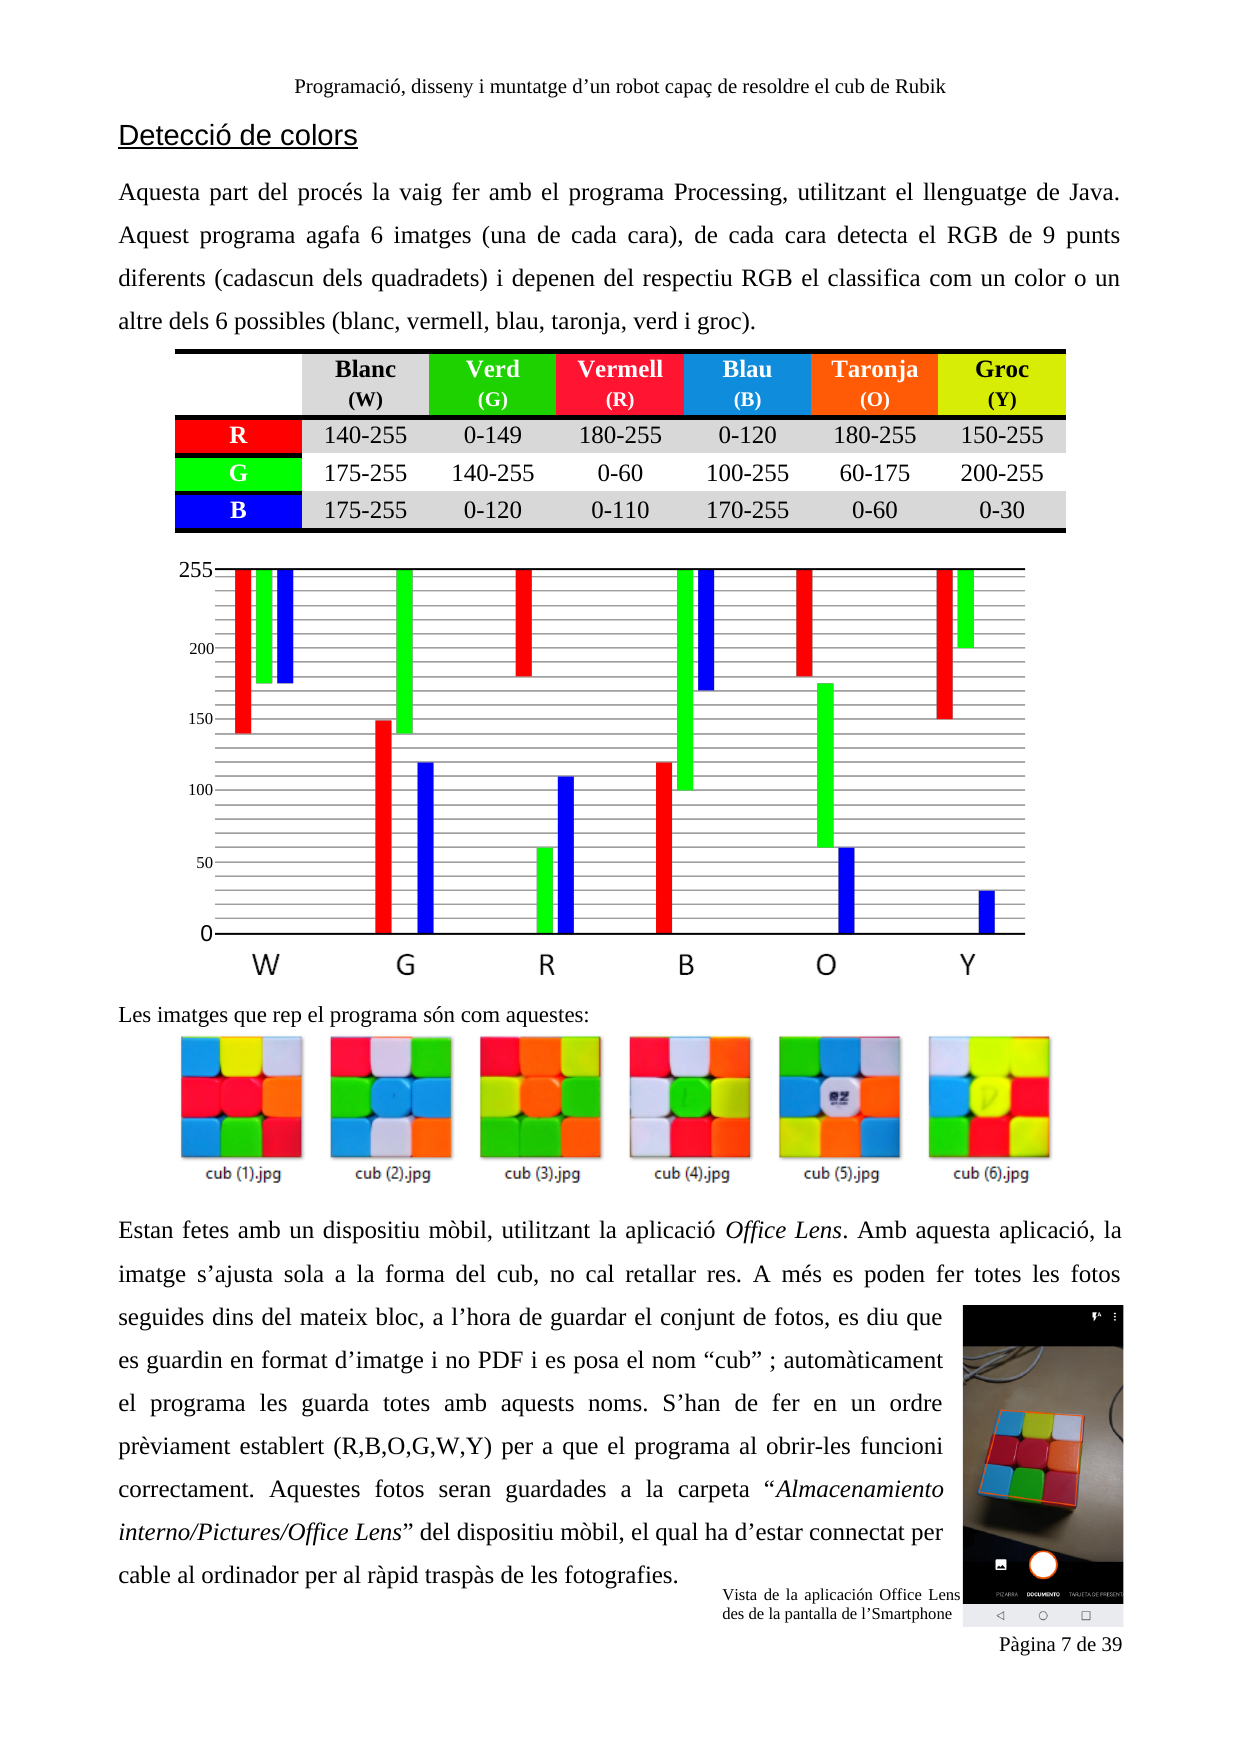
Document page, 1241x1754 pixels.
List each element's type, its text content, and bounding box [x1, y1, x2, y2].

table_cell 0-120 [684, 420, 811, 453]
table_cell 140-255 [302, 420, 429, 453]
table_cell 150-255 [938, 420, 1066, 453]
table_header Verd (G) [429, 354, 556, 415]
table_cell 175-255 [302, 491, 429, 528]
picture [172, 1027, 1068, 1190]
table_cell B [175, 495, 302, 528]
table_header Groc (Y) [938, 354, 1066, 415]
table_cell 60-175 [811, 453, 938, 491]
table_cell 180-255 [811, 420, 938, 453]
table_header Vermell (R) [556, 354, 684, 415]
table_cell 0-110 [556, 491, 684, 528]
table_cell 0-30 [938, 491, 1066, 528]
table_cell R [175, 420, 302, 453]
picture [962, 1305, 1124, 1627]
table_cell 180-255 [556, 420, 684, 453]
table_header Blau (B) [684, 354, 811, 415]
table_cell 200-255 [938, 453, 1066, 491]
text Les imatges que rep el programa són com aquestes: [118, 1001, 1122, 1027]
text Aquesta part del procés la vaig fer amb el programa Processing, utilitzant el llenguatge de Java. Aquest programa agafa 6 imatges (una de cada cara), de cada cara detecta el RGB de 9 punts diferents (cadascun dels quadradets) i depenen del respectiu RGB el classifica com un color o un altre dels 6 possibles (blanc, vermell, blau, taronja, verd i groc). [118, 177, 1122, 335]
table_header [175, 354, 302, 415]
table_header Taronja (O) [811, 354, 938, 415]
table_cell 140-255 [429, 453, 556, 491]
table_cell 0-60 [556, 453, 684, 491]
text Estan fetes amb un dispositiu mòbil, utilitzant la aplicació Office Lens. Amb aquesta aplicació, la imatge s’ajusta sola a la forma del cub, no cal retallar res. A més es poden fer totes les fotos seguides dins del mateix bloc, a l’hora de guardar el conjunt de fotos, es diu que es guardin en format d’imatge i no PDF i es posa el nom “cub” ; automàticament el programa les guarda totes amb aquests noms. S’han de fer en un ordre prèviament establert (R,B,O,G,W,Y) per a que el programa al obrir-les funcioni correctament. Aquestes fotos seran guardades a la carpeta “Almacenamiento interno/Pictures/Office Lens” del dispositiu mòbil, el qual ha d’estar connectat per cable al ordinador per al ràpid traspàs de les fotografies. [118, 1216, 1122, 1589]
table_cell 0-149 [429, 420, 556, 453]
table_cell 170-255 [684, 491, 811, 528]
text Detecció de colors [118, 118, 1122, 152]
table_cell 100-255 [684, 453, 811, 491]
picture [215, 566, 1026, 997]
table_cell 0-120 [429, 491, 556, 528]
table_cell 0-60 [811, 491, 938, 528]
table_cell 175-255 [302, 453, 429, 491]
table_cell G [175, 458, 302, 491]
table_header Blanc (W) [302, 354, 429, 415]
